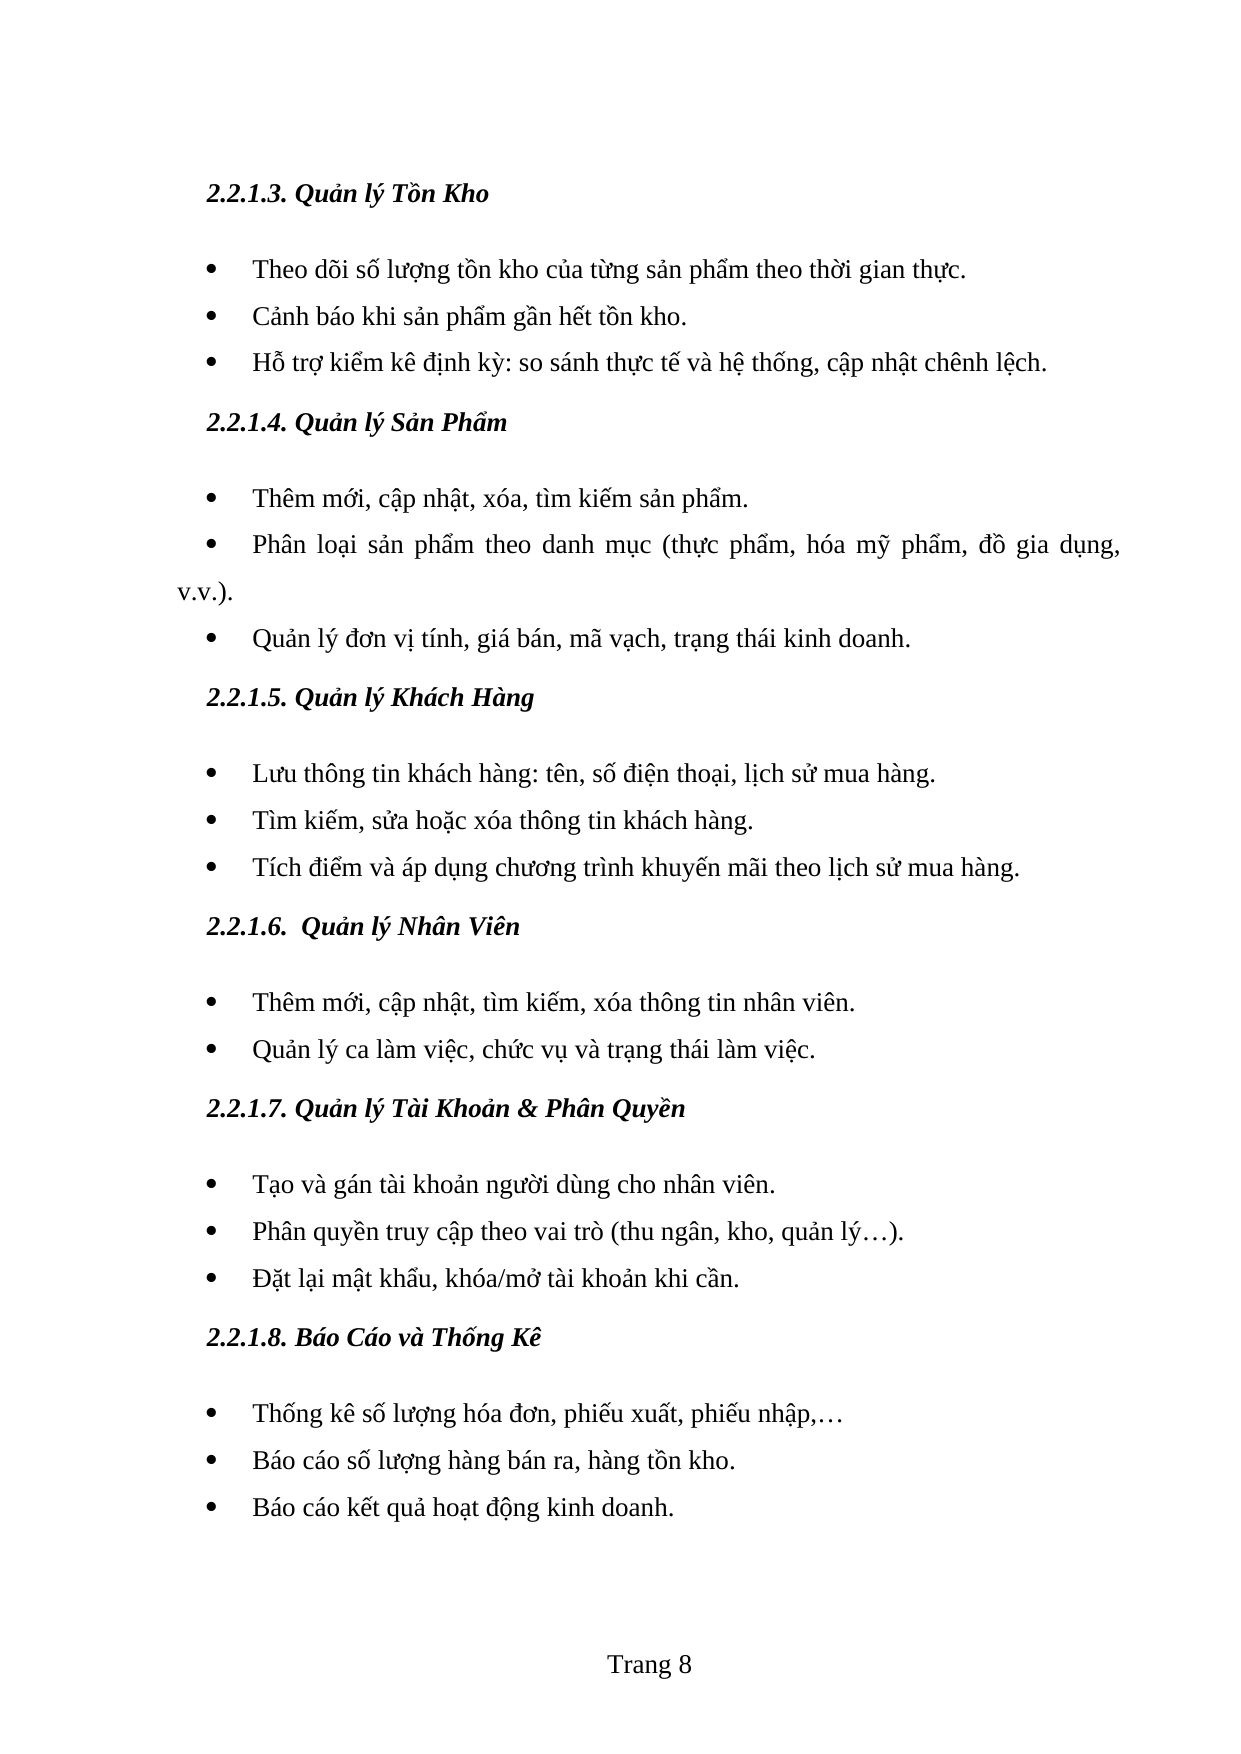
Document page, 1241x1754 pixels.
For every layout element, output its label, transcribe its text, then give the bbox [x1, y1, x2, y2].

list Phân quyền truy cập theo vai trò (thu ngân, kho, quản lý…). [177, 1215, 1122, 1246]
list Tạo và gán tài khoản người dùng cho nhân viên. [177, 1168, 1122, 1199]
list Tìm kiếm, sửa hoặc xóa thông tin khách hàng. [177, 804, 1122, 835]
list Quản lý đơn vị tính, giá bán, mã vạch, trạng thái kinh doanh. [177, 622, 1122, 653]
list Thêm mới, cập nhật, xóa, tìm kiếm sản phẩm. [177, 482, 1122, 513]
list Cảnh báo khi sản phẩm gần hết tồn kho. [177, 300, 1122, 331]
list Báo cáo kết quả hoạt động kinh doanh. [177, 1491, 1122, 1522]
list Hỗ trợ kiểm kê định kỳ: so sánh thực tế và hệ thống, cập nhật chênh lệch. [177, 347, 1122, 378]
list Theo dõi số lượng tồn kho của từng sản phẩm theo thời gian thực. [177, 253, 1122, 284]
subtitle Báo Cáo và Thống Kê [207, 1321, 1122, 1353]
list Thống kê số lượng hóa đơn, phiếu xuất, phiếu nhập,… [177, 1397, 1122, 1428]
list Phân loại sản phẩm theo danh mục (thực phẩm, hóa mỹ phẩm, đồ gia dụng, v.v.). [177, 529, 1122, 607]
subtitle Quản lý Khách Hàng [207, 681, 1122, 713]
list Lưu thông tin khách hàng: tên, số điện thoại, lịch sử mua hàng. [177, 757, 1122, 788]
list Quản lý ca làm việc, chức vụ và trạng thái làm việc. [177, 1033, 1122, 1064]
list Thêm mới, cập nhật, tìm kiếm, xóa thông tin nhân viên. [177, 986, 1122, 1017]
list Tích điểm và áp dụng chương trình khuyến mãi theo lịch sử mua hàng. [177, 851, 1122, 882]
subtitle Quản lý Sản Phẩm [207, 406, 1122, 437]
list Báo cáo số lượng hàng bán ra, hàng tồn kho. [177, 1444, 1122, 1475]
list Đặt lại mật khẩu, khóa/mở tài khoản khi cần. [177, 1262, 1122, 1293]
subtitle Quản lý Tài Khoản & Phân Quyền [207, 1092, 1122, 1124]
subtitle Quản lý Nhân Viên [207, 910, 1122, 942]
subtitle Quản lý Tồn Kho [207, 177, 1122, 208]
